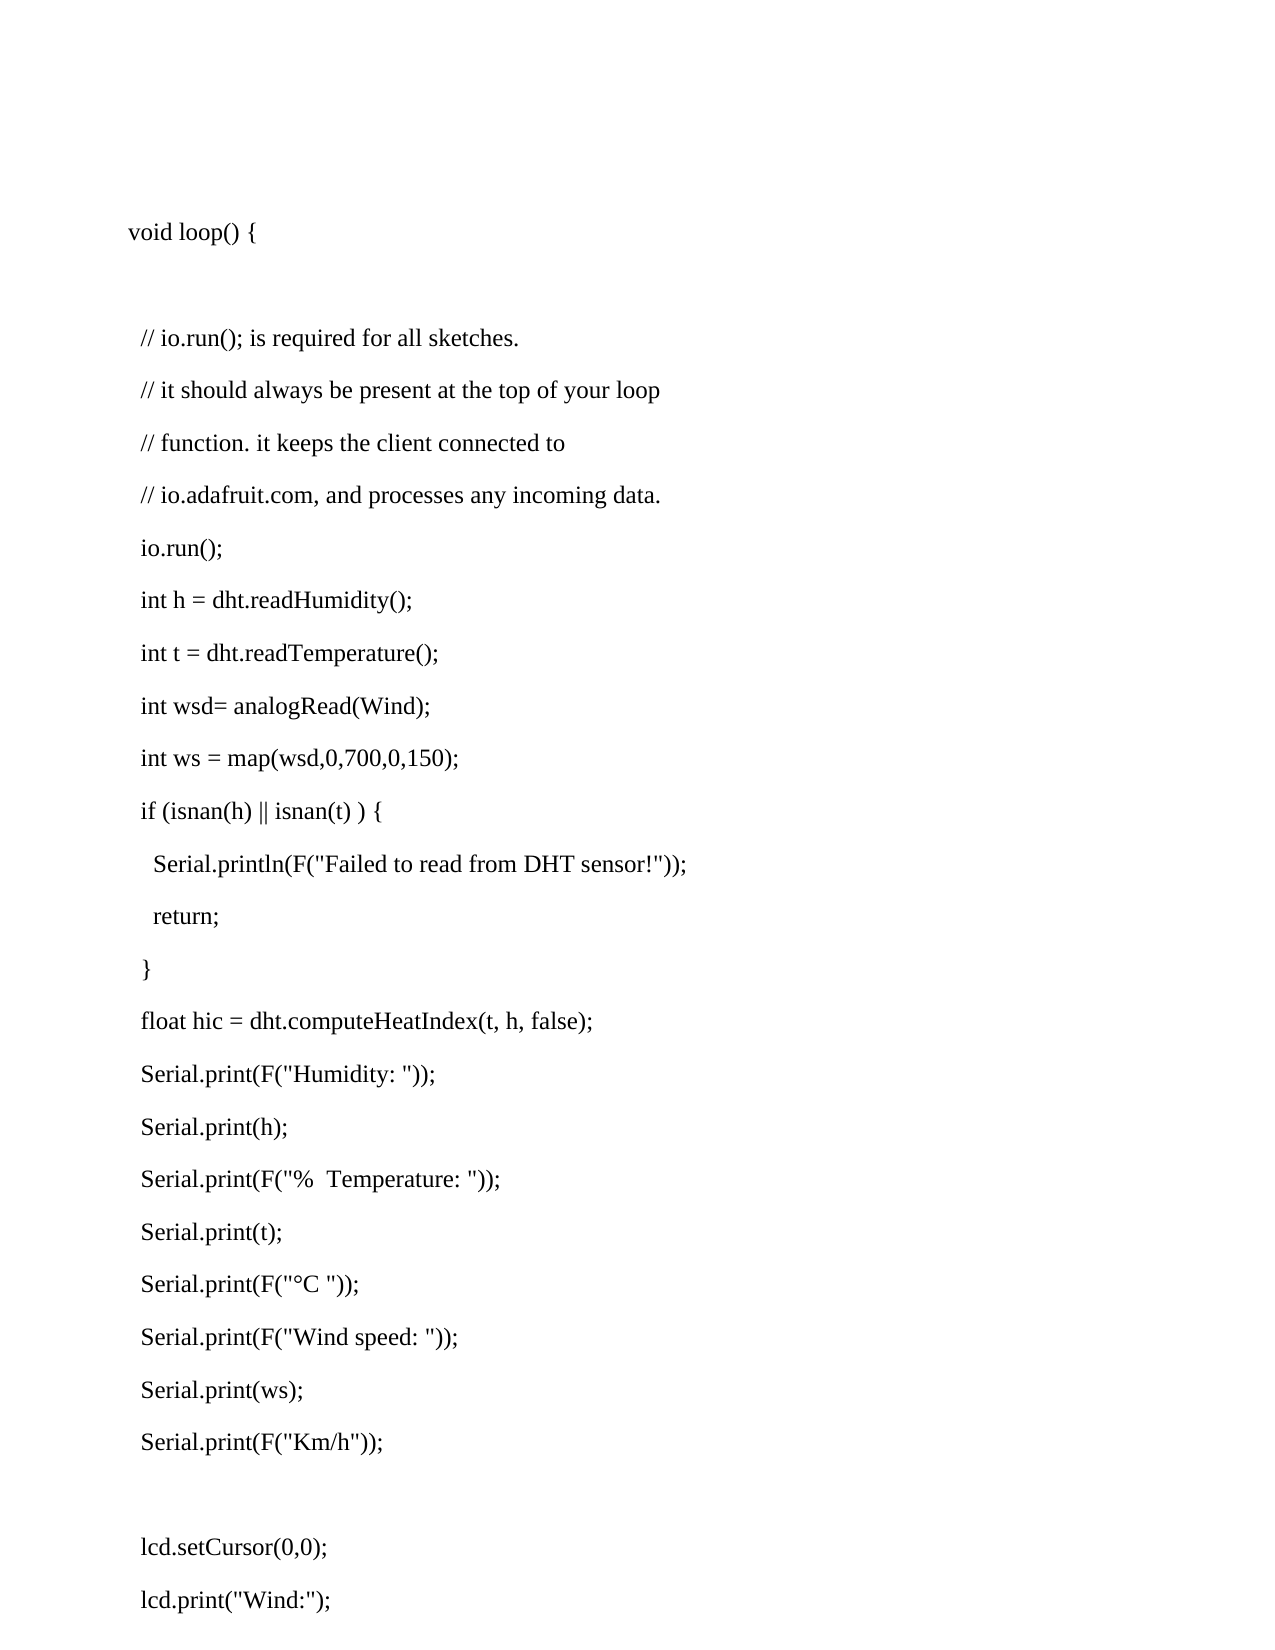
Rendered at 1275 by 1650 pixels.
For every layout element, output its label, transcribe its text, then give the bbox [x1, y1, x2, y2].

text // it should always be present at the top of your loop [128, 375, 1219, 404]
text Serial.print(F("Humidity: ")); [128, 1059, 1219, 1088]
text Serial.print(t); [128, 1217, 1219, 1246]
text if (isnan(h) || isnan(t) ) { [128, 796, 1219, 825]
text lcd.setCursor(0,0); [128, 1532, 1219, 1561]
text Serial.print(h); [128, 1112, 1219, 1140]
text return; [128, 901, 1219, 930]
text Serial.print(F("% Temperature: ")); [128, 1164, 1219, 1193]
text // io.adafruit.com, and processes any incoming data. [128, 480, 1219, 509]
text lcd.print("Wind:"); [128, 1585, 1219, 1614]
text int ws = map(wsd,0,700,0,150); [128, 743, 1219, 772]
text io.run(); [128, 533, 1219, 562]
text Serial.print(F("°C ")); [128, 1269, 1219, 1298]
text Serial.print(F("Wind speed: ")); [128, 1322, 1219, 1351]
text void loop() { [128, 217, 1219, 246]
text int wsd= analogRead(Wind); [128, 691, 1219, 719]
text Serial.print(F("Km/h")); [128, 1427, 1219, 1456]
text int t = dht.readTemperature(); [128, 638, 1219, 667]
text // io.run(); is required for all sketches. [128, 323, 1219, 351]
text // function. it keeps the client connected to [128, 428, 1219, 457]
text int h = dht.readHumidity(); [128, 586, 1219, 614]
text Serial.print(ws); [128, 1375, 1219, 1403]
text Serial.println(F("Failed to read from DHT sensor!")); [128, 849, 1219, 877]
text float hic = dht.computeHeatIndex(t, h, false); [128, 1006, 1219, 1035]
text } [128, 954, 1219, 983]
